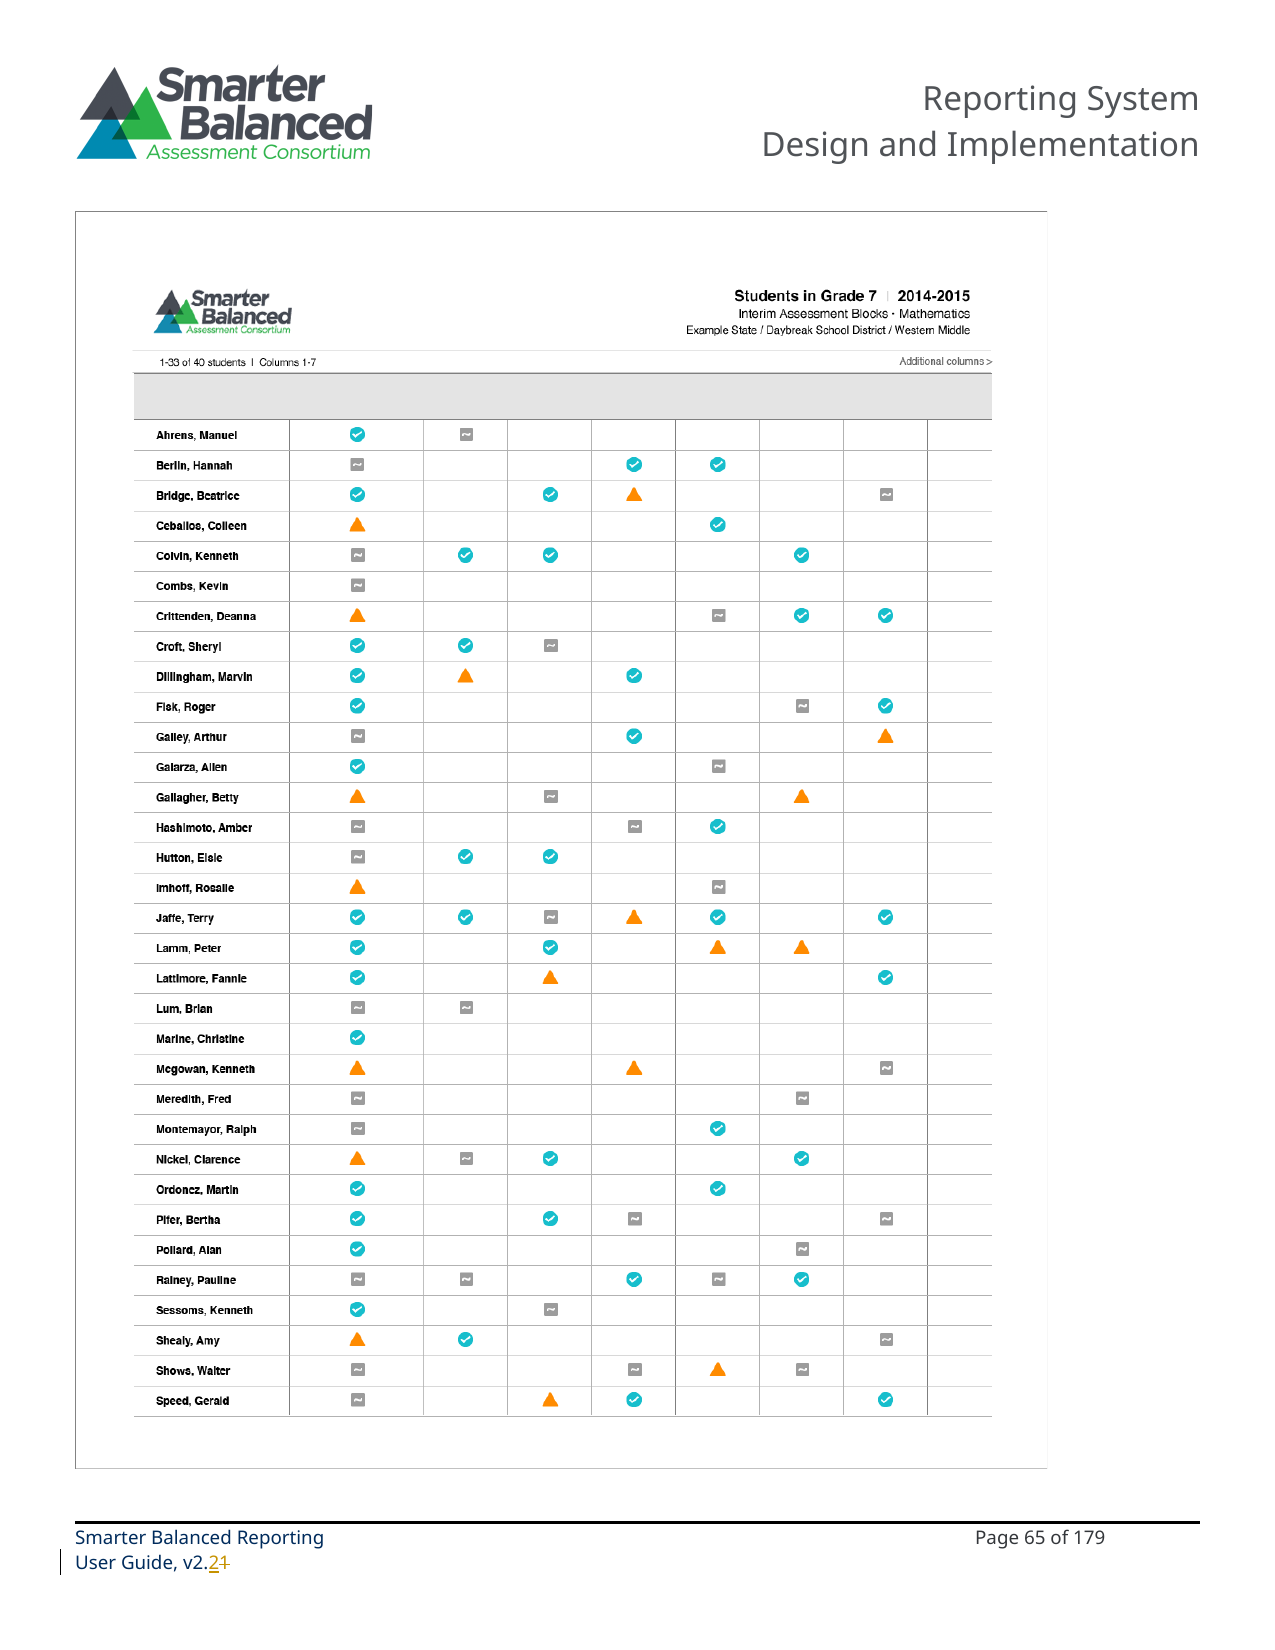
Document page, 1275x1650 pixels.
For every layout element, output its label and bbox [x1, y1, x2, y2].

picture [76, 64, 373, 159]
picture [75, 211, 1048, 1469]
